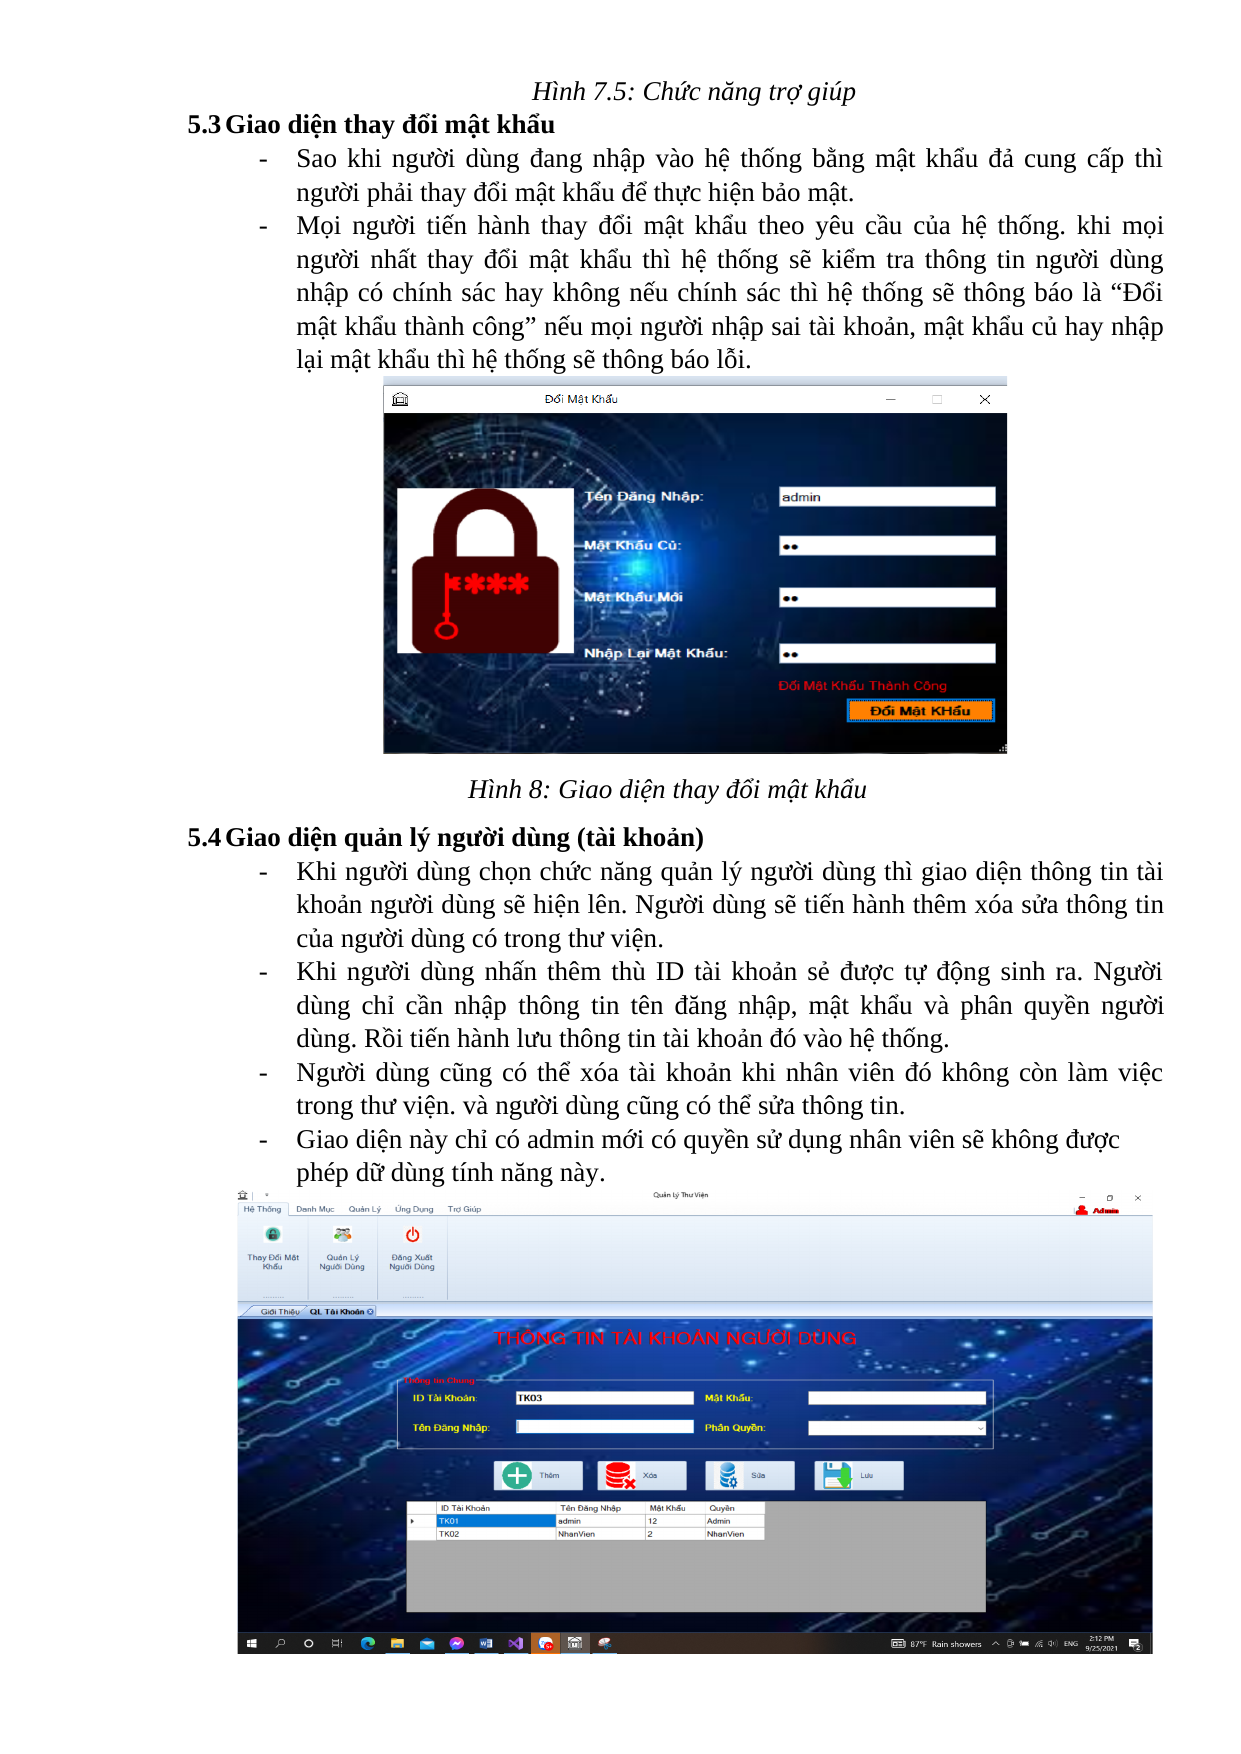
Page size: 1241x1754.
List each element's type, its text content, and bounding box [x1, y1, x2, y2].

list Khi người dùng nhấn thêm thù ID tài khoản sẻ được tự động sinh ra. Người dùng chỉ cần nhập thông tin tên đăng nhập, mật khẩu và phân quyền người dùng. Rồi tiến hành lưu thông tin tài khoản đó vào hệ thống. [259, 955, 1165, 1053]
list Sao khi người dùng đang nhập vào hệ thống bằng mật khẩu đả cung cấp thì người phải thay đổi mật khẩu để thực hiện bảo mật. [259, 142, 1165, 207]
list Giao diện quản lý người dùng (tài khoản) [187, 821, 1165, 852]
list Giao diện thay đổi mật khẩu [187, 108, 1165, 140]
text Hình 8: Giao diện thay đổi mật khẩu [104, 773, 1165, 804]
list Người dùng cũng có thể xóa tài khoản khi nhân viên đó không còn làm việc trong thư viện. và người dùng cũng có thể sửa thông tin. [259, 1056, 1165, 1121]
list Khi người dùng chọn chức năng quản lý người dùng thì giao diện thông tin tài khoản người dùng sẽ hiện lên. Người dùng sẽ tiến hành thêm xóa sửa thông tin của người dùng có trong thư viện. [259, 855, 1165, 953]
list Mọi người tiến hành thay đổi mật khẩu theo yêu cầu của hệ thống. khi mọi người nhất thay đổi mật khẩu thì hệ thống sẽ kiểm tra thông tin người dùng nhập có chính sác hay không nếu chính sác thì hệ thống sẽ thông báo là “Đổi mật khẩu thành công” nếu mọi người nhập sai tài khoản, mật khẩu củ hay nhập lại mật khẩu thì hệ thống sẽ thông báo lỗi. [259, 209, 1165, 374]
picture [237, 1190, 1153, 1654]
picture [383, 376, 1008, 754]
list Hình 7.5: Chức năng trợ giúp [225, 75, 1165, 106]
list Giao diện này chỉ có admin mới có quyền sử dụng nhân viên sẽ không được phép dữ dùng tính năng này. [259, 1123, 1165, 1188]
